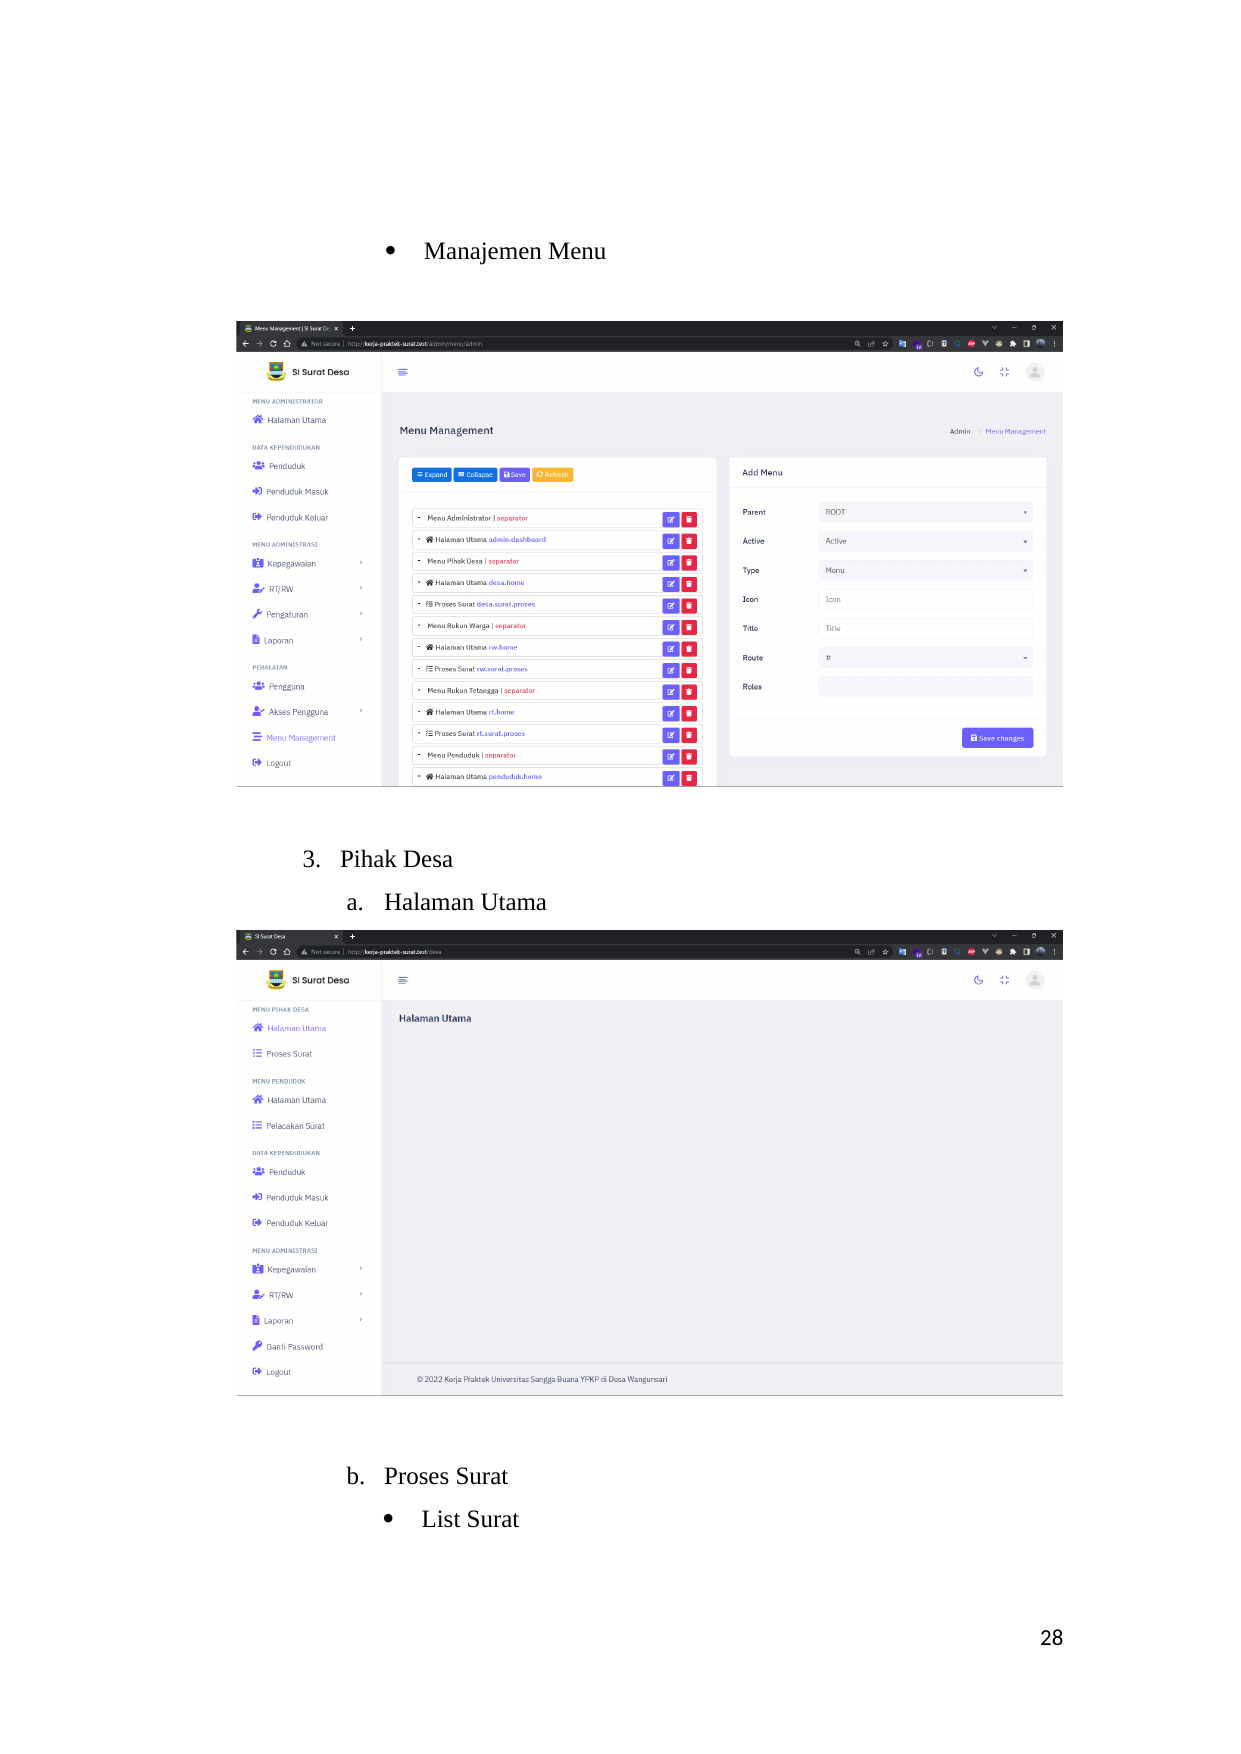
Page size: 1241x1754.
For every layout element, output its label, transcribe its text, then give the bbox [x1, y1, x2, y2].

list List Surat [384, 1504, 1063, 1533]
list Halaman Utama [346, 887, 1063, 916]
list Proses Surat [346, 1461, 1063, 1489]
picture [236, 930, 1063, 1396]
list Pihak Desa [302, 844, 1063, 872]
picture [236, 321, 1063, 787]
list Manajemen Menu [386, 236, 1063, 265]
